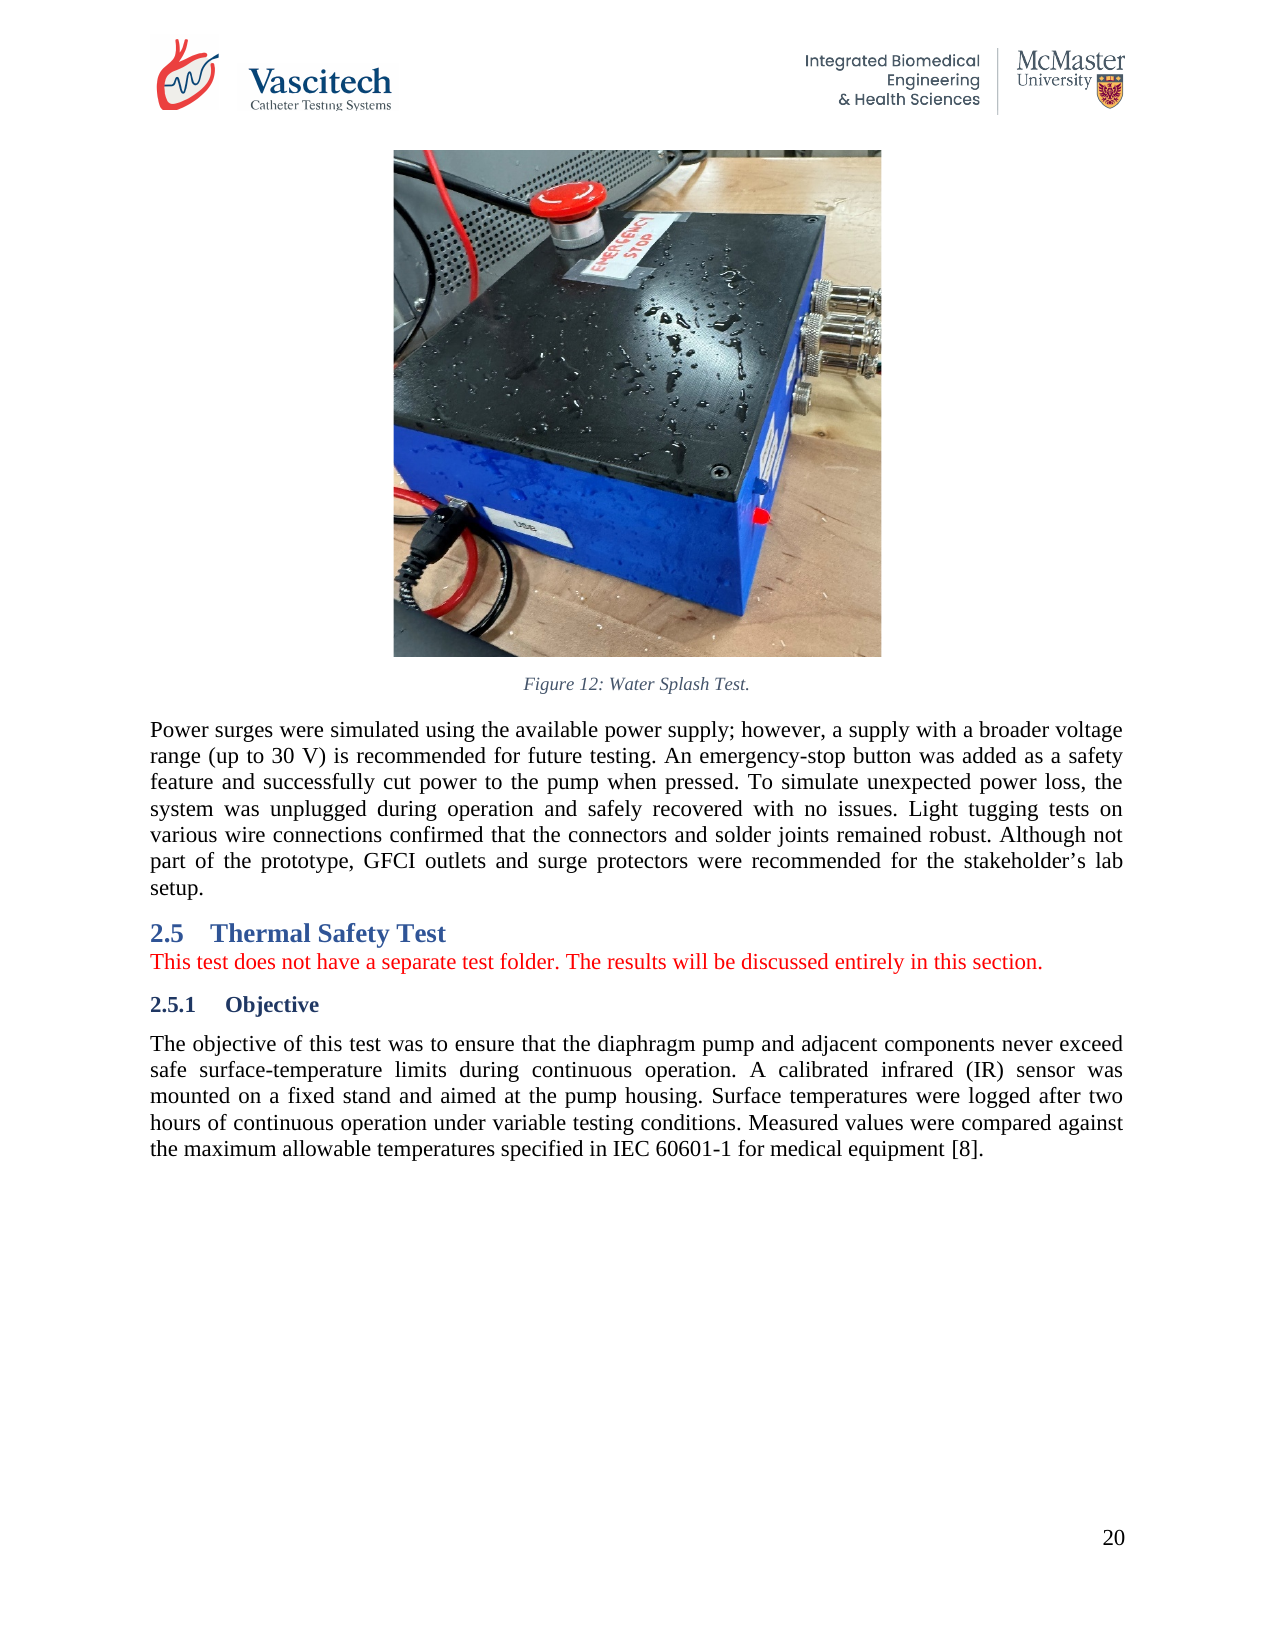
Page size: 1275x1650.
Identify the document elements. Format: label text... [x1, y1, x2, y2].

text The objective of this test was to ensure that the diaphragm pump and adjacent components never exceed safe surface-temperature limits during continuous operation. A calibrated infrared (IR) sensor was mounted on a fixed stand and aimed at the pump housing. Surface temperatures were logged after two hours of continuous operation under variable testing conditions. Measured values were compared against the maximum allowable temperatures specified in IEC 60601-1 for medical equipment [8]. [150, 1030, 1125, 1162]
picture [393, 150, 882, 657]
picture [236, 63, 403, 114]
subtitle Objective [150, 991, 1125, 1017]
text Power surges were simulated using the available power supply; however, a supply with a broader voltage range (up to 30 V) is recommended for future testing. An emergency-stop button was added as a safety feature and successfully cut power to the pump when pressed. To simulate unexpected power loss, the system was unplugged during operation and safely recovered with no issues. Light tugging tests on various wire connections confirmed that the connectors and solder joints remained robust. Although not part of the prototype, GFCI outlets and surge protectors were recommended for the stakeholder’s lab setup. [150, 716, 1125, 900]
picture [150, 34, 223, 114]
picture [806, 48, 1125, 115]
subtitle Thermal Safety Test [150, 917, 1125, 948]
text This test does not have a separate test folder. The results will be discussed entirely in this section. [150, 948, 1125, 974]
